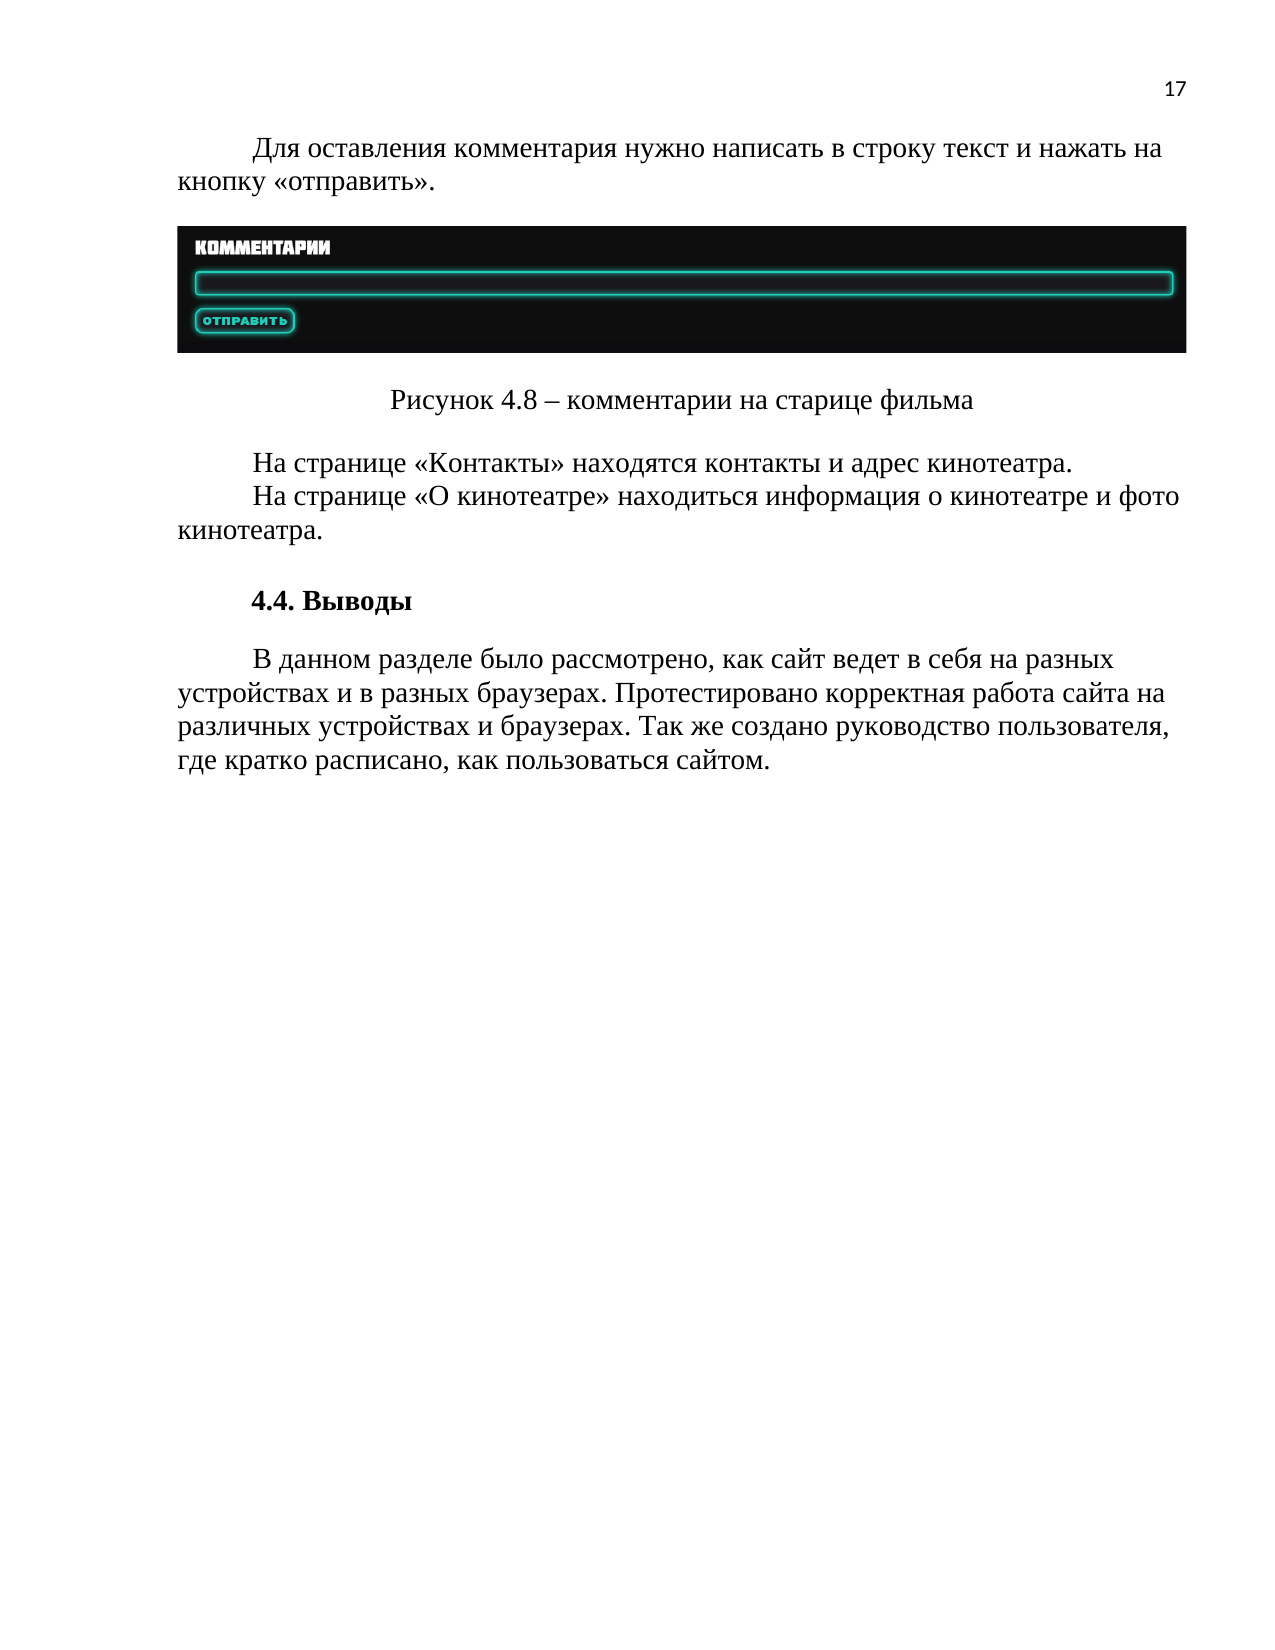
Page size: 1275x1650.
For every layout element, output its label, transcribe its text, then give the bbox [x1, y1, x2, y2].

text На странице «Контакты» находятся контакты и адрес кинотеатра. [177, 445, 1186, 478]
text Рисунок 4.8 – комментарии на старице фильма [177, 382, 1186, 416]
text Для оставления комментария нужно написать в строку текст и нажать на кнопку «отправить». [177, 130, 1186, 197]
text В данном разделе было рассмотрено, как сайт ведет в себя на разных устройствах и в разных браузерах. Протестировано корректная работа сайта на различных устройствах и браузерах. Так же создано руководство пользователя, где кратко расписано, как пользоваться сайтом. [177, 641, 1186, 776]
picture [177, 226, 1187, 353]
subtitle 4.4. Выводы [177, 583, 1186, 616]
text На странице «О кинотеатре» находиться информация о кинотеатре и фото кинотеатра. [177, 478, 1186, 545]
